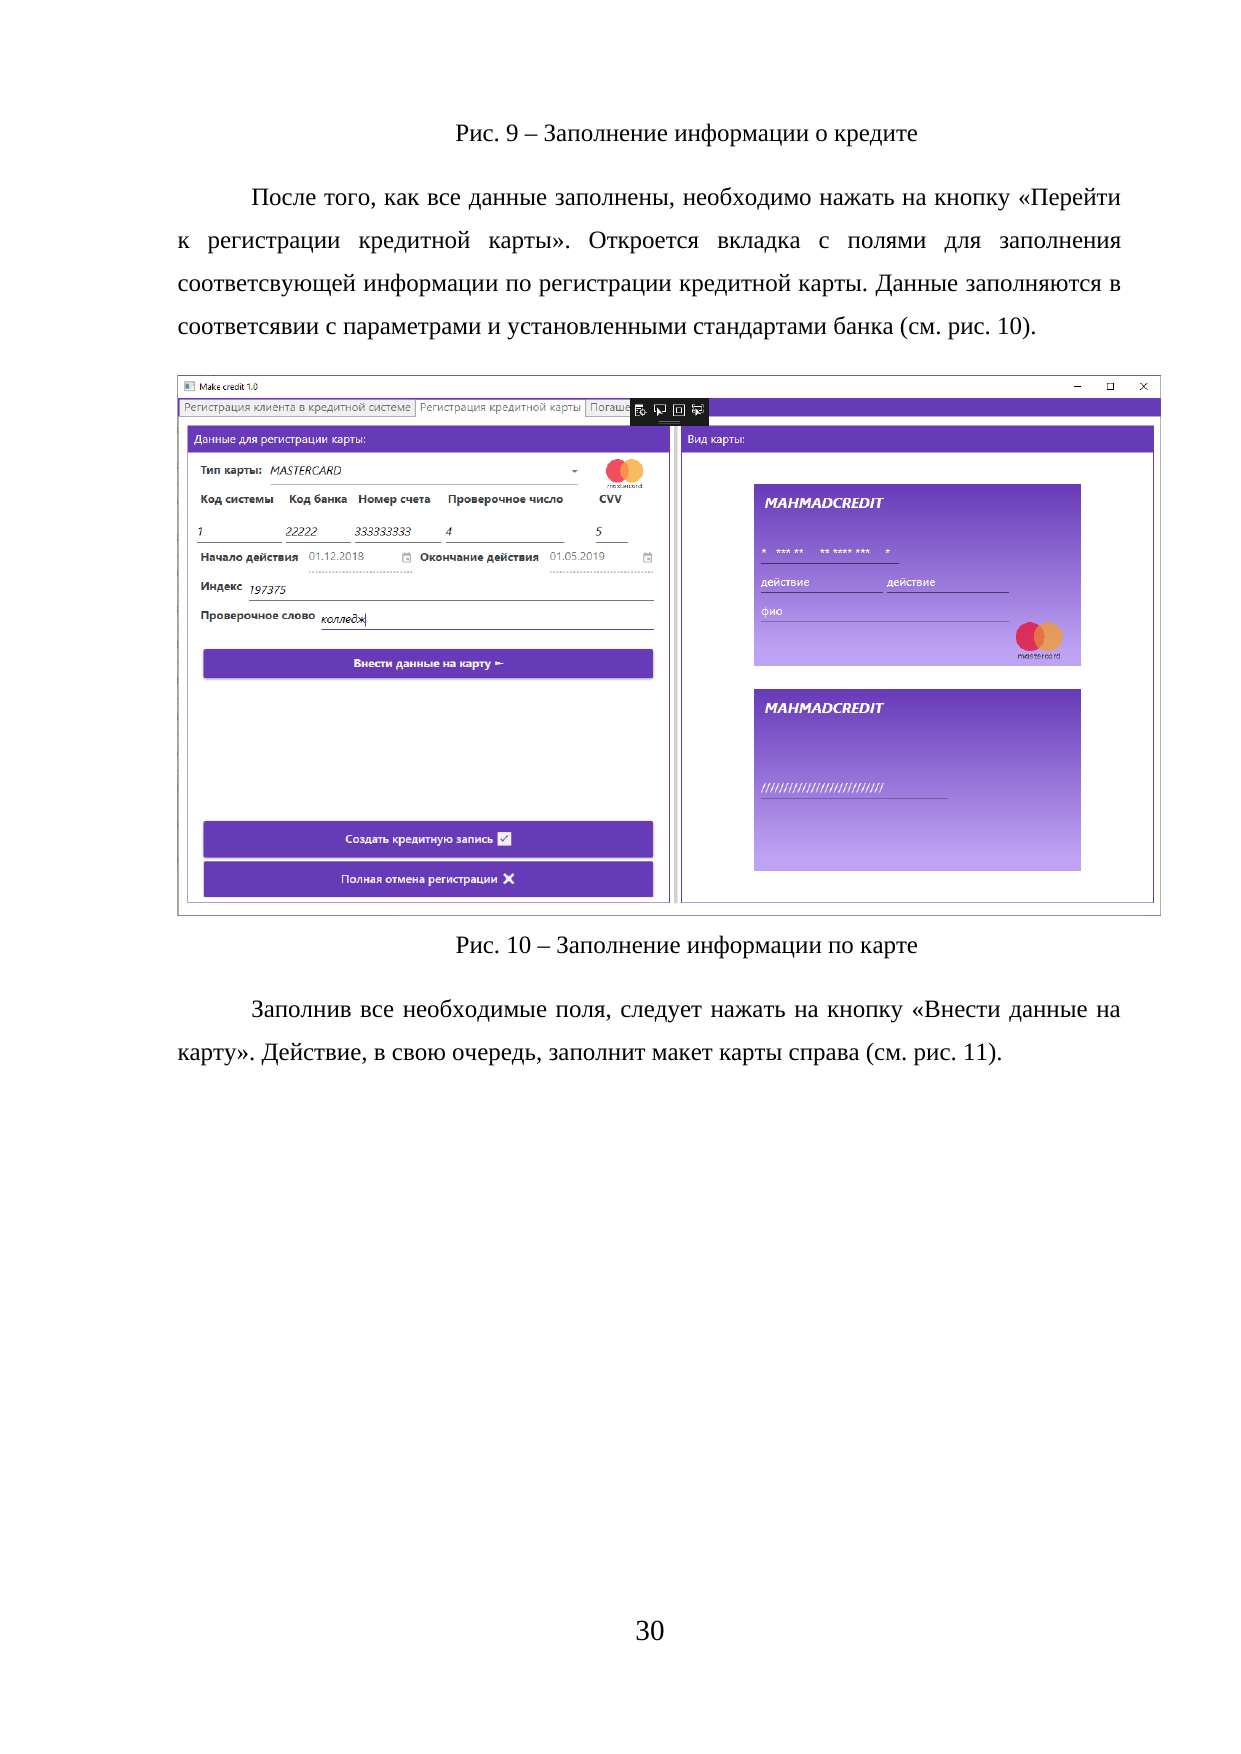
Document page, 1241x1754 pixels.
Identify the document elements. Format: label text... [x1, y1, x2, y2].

text Рис. 10 – Заполнение информации по карте [177, 930, 1122, 959]
text Рис. 9 – Заполнение информации о кредите [177, 118, 1122, 147]
text После того, как все данные заполнены, необходимо нажать на кнопку «Перейти к регистрации кредитной карты». Откроется вкладка с полями для заполнения соответсвующей информации по регистрации кредитной карты. Данные заполняются в соответсявии с параметрами и установленными стандартами банка (см. рис. 10). [177, 182, 1122, 340]
picture [177, 375, 1161, 916]
text Заполнив все необходимые поля, следует нажать на кнопку «Внести данные на карту». Действие, в свою очередь, заполнит макет карты справа (см. рис. 11). [177, 994, 1122, 1066]
